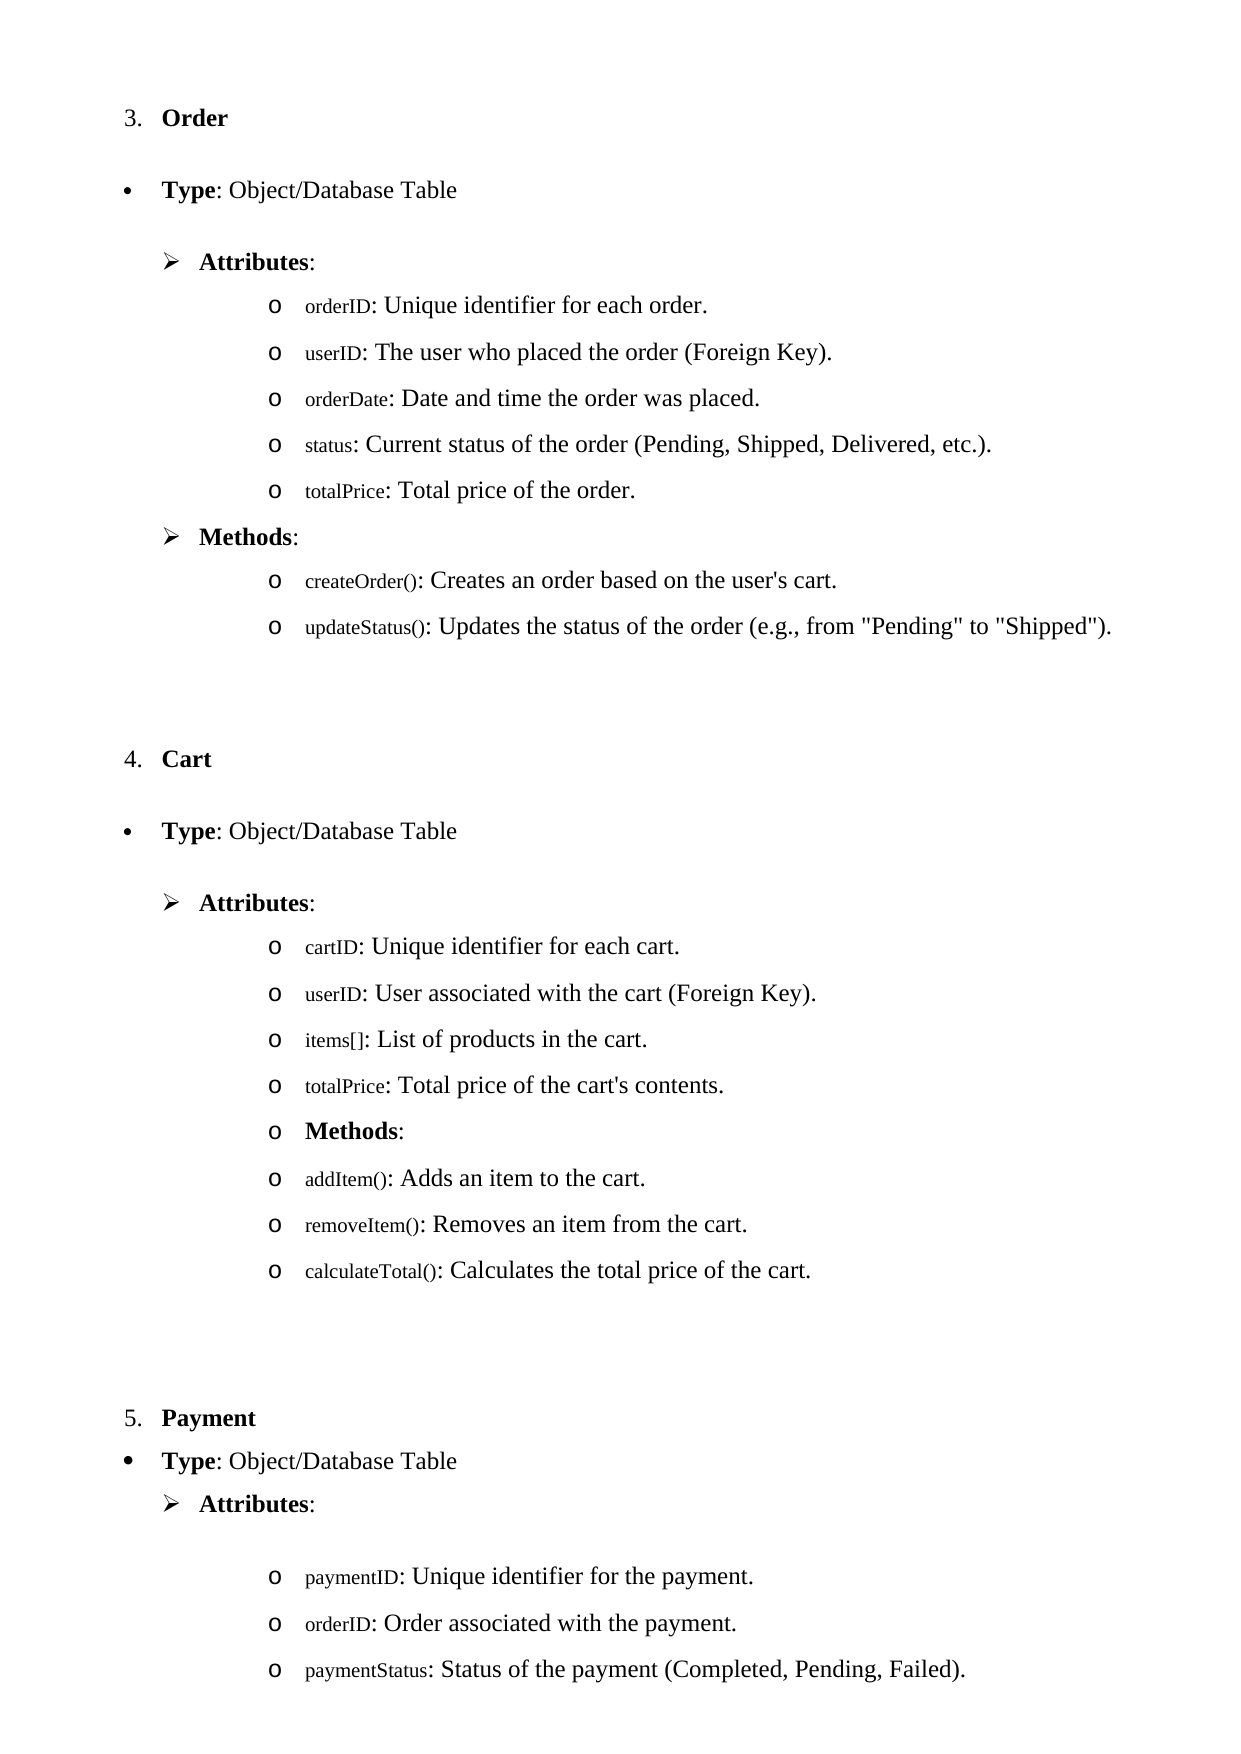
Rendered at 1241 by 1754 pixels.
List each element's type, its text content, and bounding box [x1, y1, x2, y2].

list totalPrice: Total price of the order. [267, 476, 1196, 506]
list Type: Object/Database Table [124, 816, 1196, 845]
list addItem(): Adds an item to the cart. [267, 1163, 1196, 1193]
list Type: Object/Database Table [124, 1446, 1196, 1475]
list Attributes: [161, 247, 1196, 276]
list orderID: Order associated with the payment. [267, 1608, 1196, 1638]
list cartID: Unique identifier for each cart. [267, 931, 1196, 962]
list Attributes: [161, 1489, 1196, 1518]
list calculateTotal(): Calculates the total price of the cart. [267, 1255, 1196, 1286]
list userID: User associated with the cart (Foreign Key). [267, 978, 1196, 1008]
list paymentStatus: Status of the payment (Completed, Pending, Failed). [267, 1654, 1196, 1685]
list Methods: [161, 522, 1196, 551]
list Type: Object/Database Table [124, 175, 1196, 204]
list Methods: [267, 1116, 1196, 1147]
list removeItem(): Removes an item from the cart. [267, 1209, 1196, 1240]
list createOrder(): Creates an order based on the user's cart. [267, 565, 1196, 596]
list items[]: List of products in the cart. [267, 1024, 1196, 1055]
list orderDate: Date and time the order was placed. [267, 383, 1196, 414]
list userID: The user who placed the order (Foreign Key). [267, 337, 1196, 368]
list updateStatus(): Updates the status of the order (e.g., from "Pending" to "Shipped"). [267, 611, 1196, 642]
list totalPrice: Total price of the cart's contents. [267, 1070, 1196, 1101]
list status: Current status of the order (Pending, Shipped, Delivered, etc.). [267, 429, 1196, 460]
list paymentID: Unique identifier for the payment. [267, 1561, 1196, 1592]
list Order [124, 103, 1196, 132]
list Payment [124, 1403, 1196, 1432]
list orderID: Unique identifier for each order. [267, 291, 1196, 321]
list Cart [124, 744, 1196, 772]
list Attributes: [161, 888, 1196, 917]
